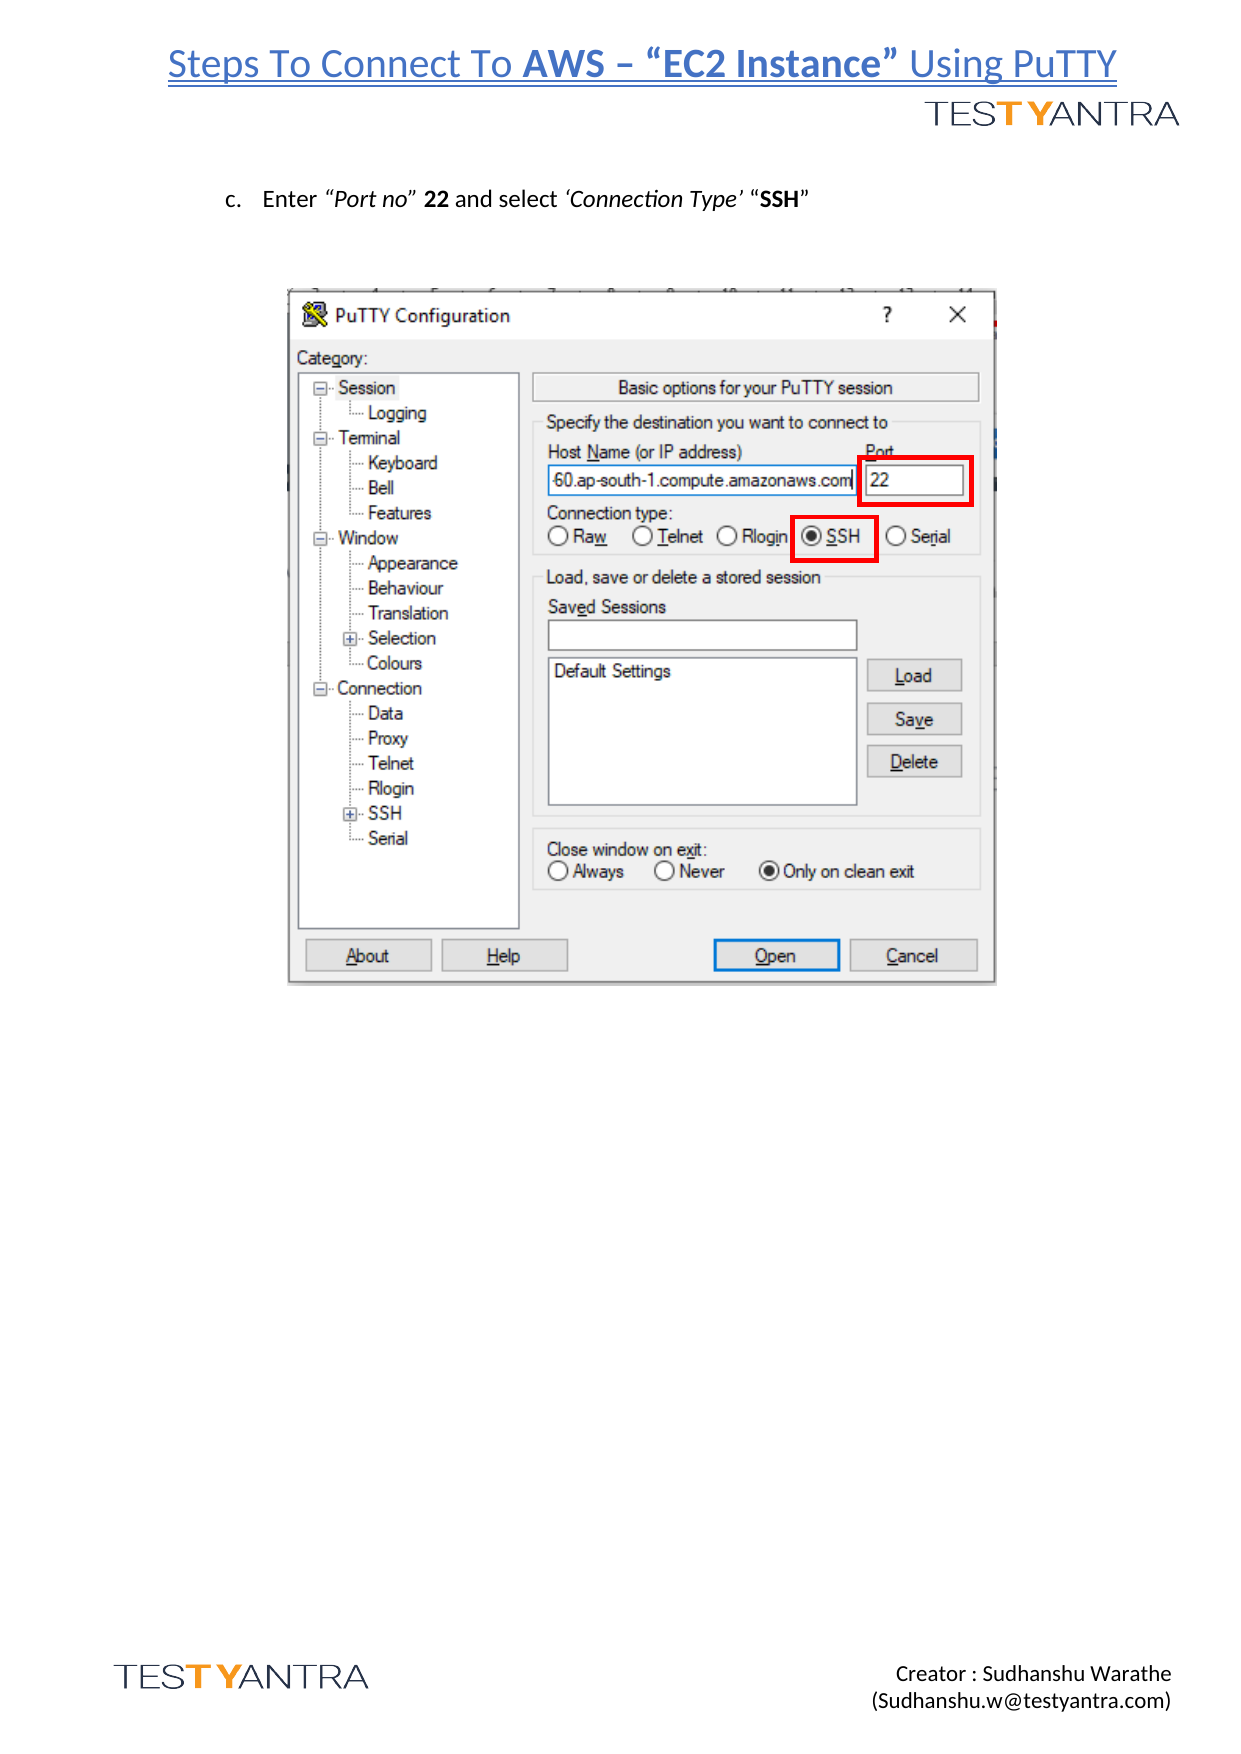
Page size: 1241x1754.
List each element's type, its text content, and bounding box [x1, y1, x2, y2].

list Enter “Port no” 22 and select ‘Connection Type’ “SSH” [225, 183, 1172, 213]
picture [287, 288, 997, 986]
picture [923, 96, 1180, 135]
picture [112, 1659, 369, 1698]
